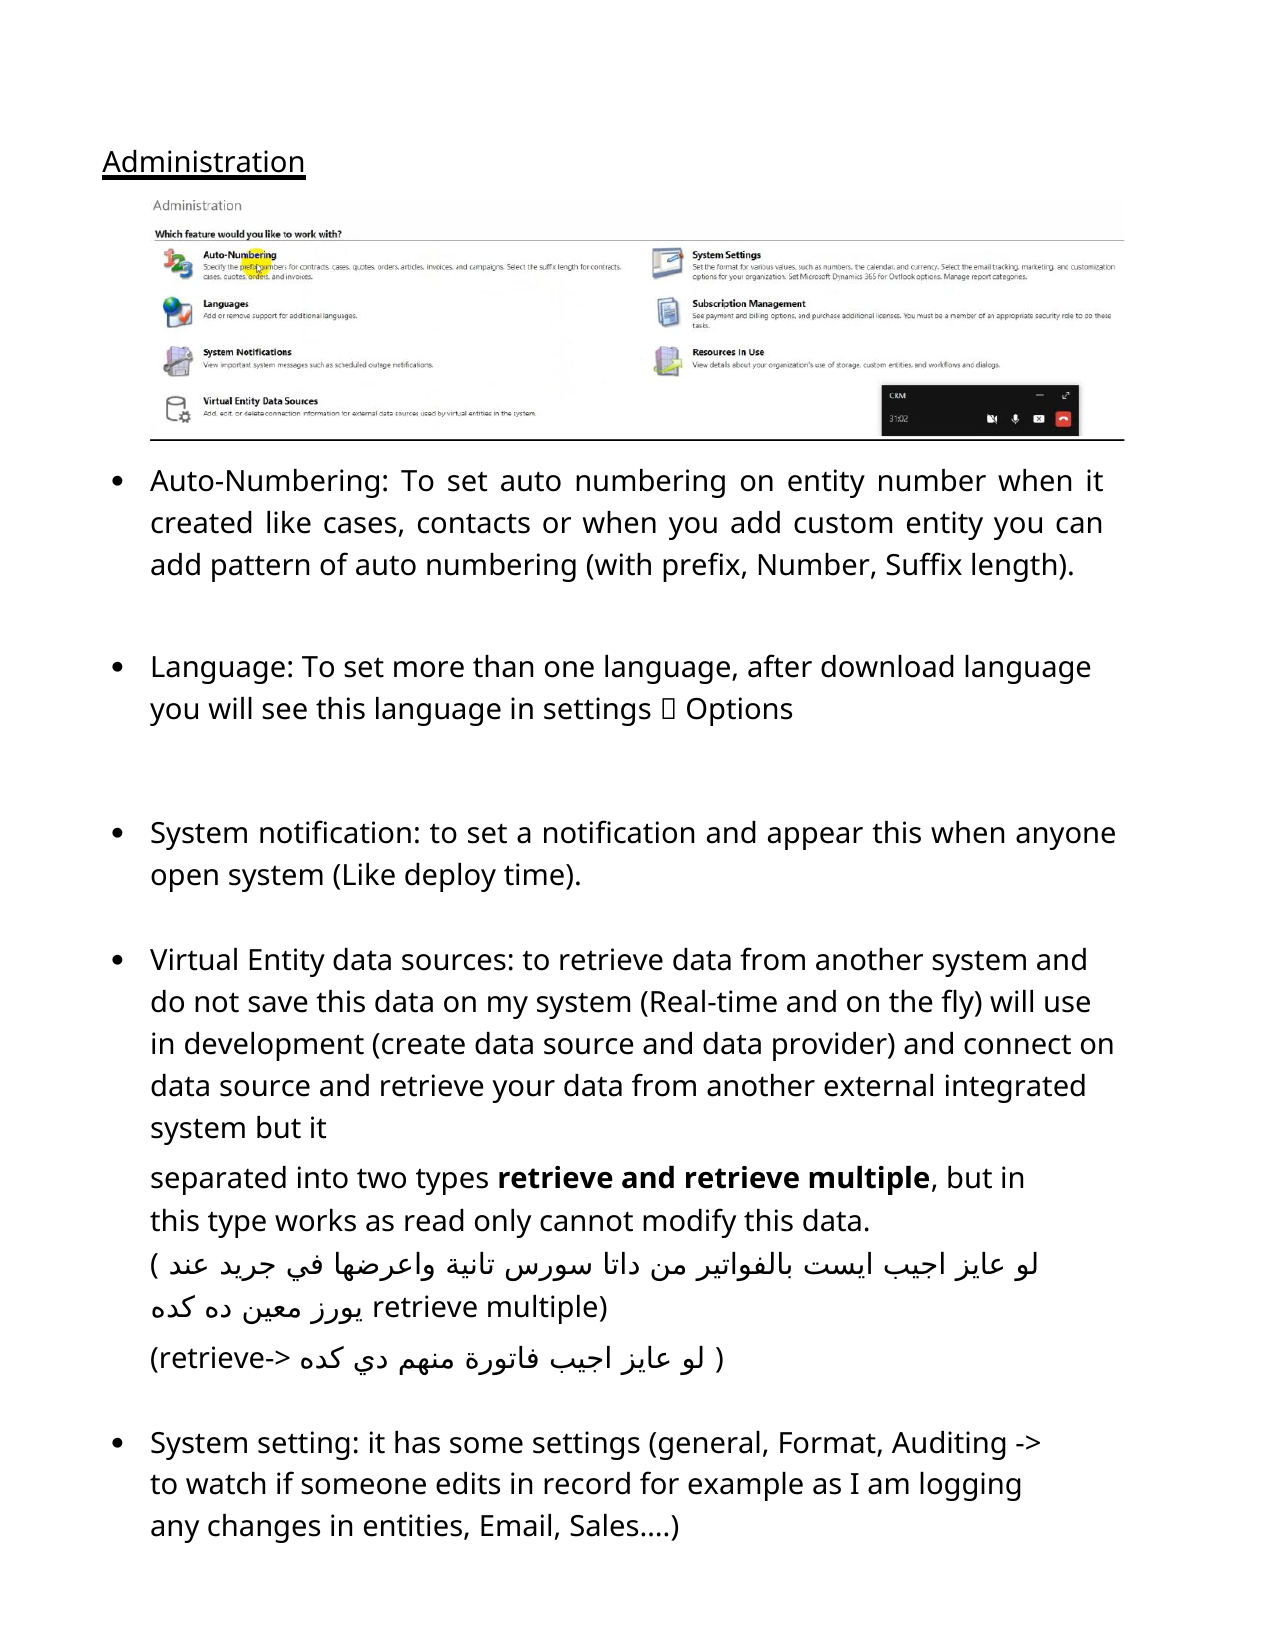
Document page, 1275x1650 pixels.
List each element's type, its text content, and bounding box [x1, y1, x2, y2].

text separated into two types retrieve and retrieve multiple, but in this type works as read only cannot modify this data. (لو عايز اجيب ايست بالفواتير من داتا سورس تانية واعرضها في جريد عند يورز معين ده كده retrieve multiple) [150, 1158, 1049, 1326]
text (retrieve-> لو عايز اجيب فاتورة منهم دي كده ) [150, 1337, 1049, 1377]
list Language: To set more than one language, after download language you will see this language in settings  Options [112, 646, 1093, 728]
list Virtual Entity data sources: to retrieve data from another system and do not save this data on my system (Real-time and on the fly) will use in development (create data source and data provider) and connect on data source and retrieve your data from another external integrated system but it [112, 940, 1125, 1147]
list System notification: to set a notification and appear this when anyone open system (Like deploy time). [112, 813, 1118, 894]
list System setting: it has some settings (general, Format, Auditing -> to watch if someone edits in record for example as I am logging any changes in entities, Email, Sales….) [112, 1422, 1058, 1545]
text Administration [102, 142, 1254, 181]
picture [150, 200, 1125, 441]
